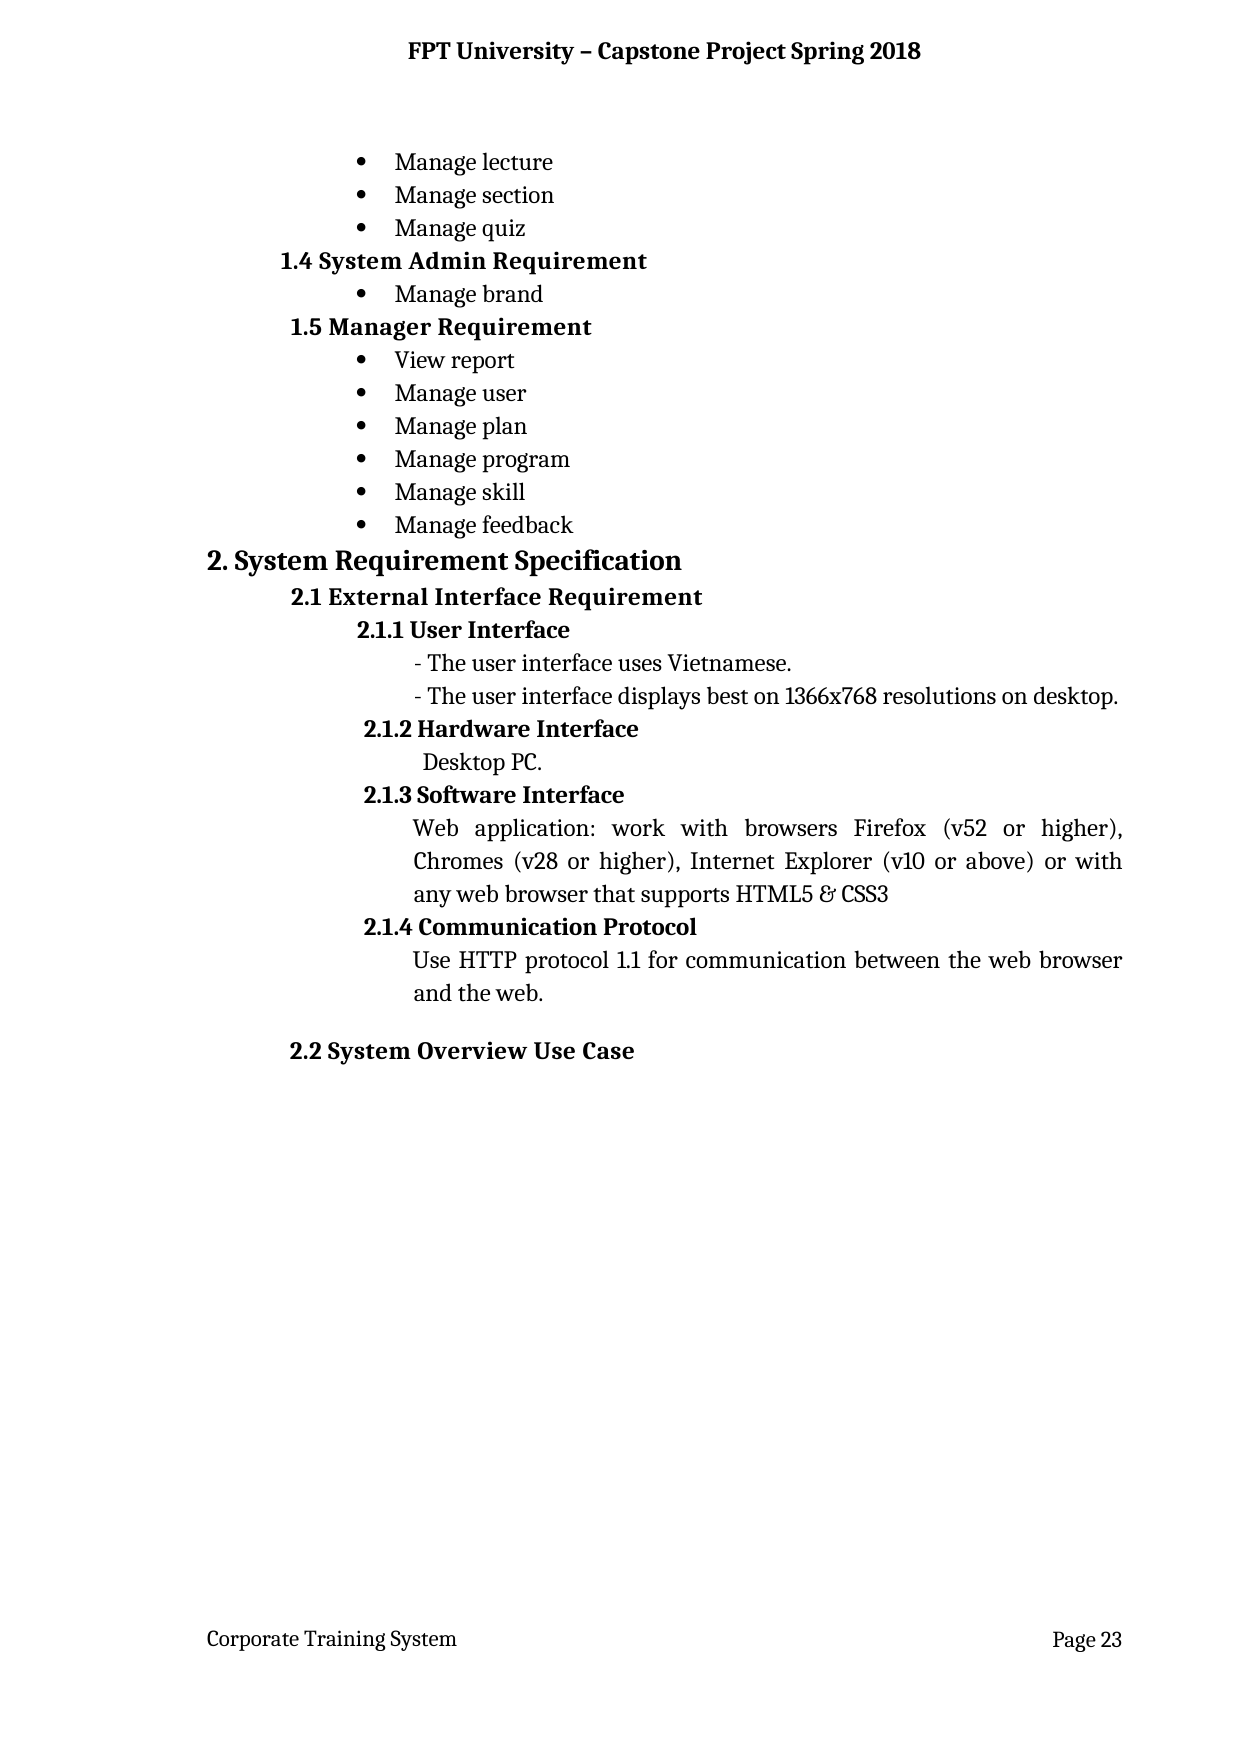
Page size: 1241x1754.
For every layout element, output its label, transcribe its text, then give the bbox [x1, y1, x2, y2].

list View report [357, 346, 1122, 374]
text 1.5 Manager Requirement [216, 313, 1124, 342]
list Manage lecture [357, 148, 1124, 176]
text 2.1 External Interface Requirement [216, 582, 1124, 611]
text - The user interface displays best on 1366x768 resolutions on desktop. [413, 682, 1124, 710]
list Manage plan [357, 412, 1122, 441]
text Web application: work with browsers Firefox (v52 or higher), Chromes (v28 or higher), Internet Explorer (v10 or above) or with any web browser that supports HTML5 & CSS3 [412, 814, 1124, 908]
text - The user interface uses Vietnamese. [357, 648, 1124, 677]
list Manage program [357, 445, 1122, 474]
list Manage brand [357, 280, 1124, 308]
list Manage feedback [357, 511, 1122, 540]
list Manage quiz [357, 214, 1124, 242]
text Desktop PC. [216, 748, 1124, 776]
text 2. System Requirement Specification [207, 544, 1122, 577]
list Manage skill [357, 478, 1122, 507]
text 2.1.2 Hardware Interface [216, 714, 1124, 743]
text 2.1.1 User Interface [282, 616, 1124, 644]
text 2.1.3 Software Interface [216, 781, 1124, 809]
text 1.4 System Admin Requirement [281, 247, 1124, 276]
text 2.1.4 Communication Protocol [216, 913, 1124, 941]
list Manage section [357, 181, 1124, 209]
text Use HTTP protocol 1.1 for communication between the web browser and the web. [412, 946, 1124, 1007]
text 2.2 System Overview Use Case [216, 1037, 1124, 1066]
list Manage user [357, 379, 1122, 408]
